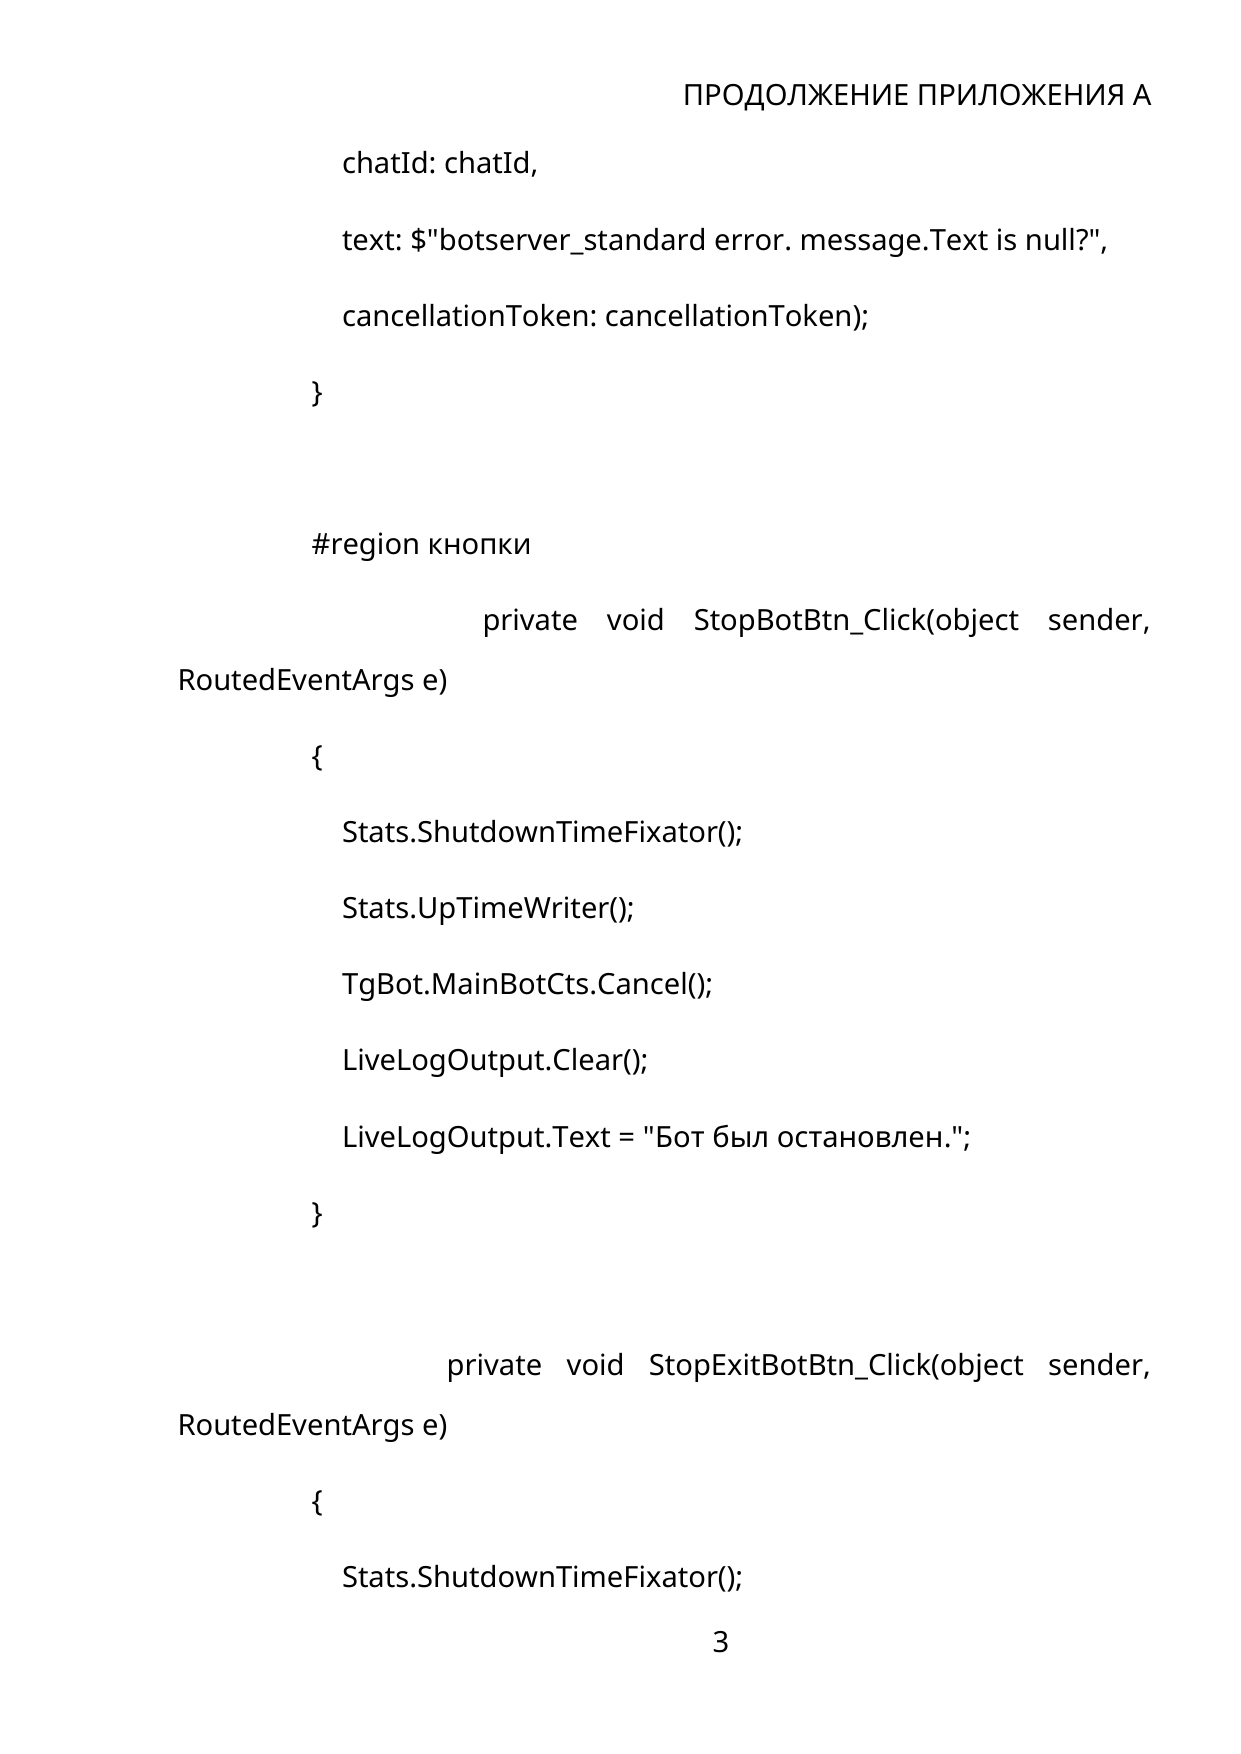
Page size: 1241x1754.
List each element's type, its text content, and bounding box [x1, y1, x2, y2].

text { [177, 735, 1152, 775]
text Stats.UpTimeWriter(); [177, 887, 1152, 927]
text LiveLogOutput.Text = "Бот был остановлен."; [177, 1116, 1152, 1156]
text Stats.ShutdownTimeFixator(); [177, 1556, 1152, 1596]
text private void StopBotBtn_Click(object sender, RoutedEventArgs e) [177, 599, 1152, 699]
text Stats.ShutdownTimeFixator(); [177, 811, 1152, 851]
text } [177, 371, 1152, 411]
text chatId: chatId, [177, 143, 1152, 182]
text private void StopExitBotBtn_Click(object sender, RoutedEventArgs e) [177, 1344, 1152, 1443]
text #region кнопки [177, 523, 1152, 563]
text text: $"botserver_standard error. message.Text is null?", [177, 219, 1152, 258]
text cancellationToken: cancellationToken); [177, 295, 1152, 334]
text LiveLogOutput.Clear(); [177, 1040, 1152, 1079]
text } [177, 1192, 1152, 1232]
text { [177, 1480, 1152, 1519]
text TgBot.MainBotCts.Cancel(); [177, 963, 1152, 1003]
